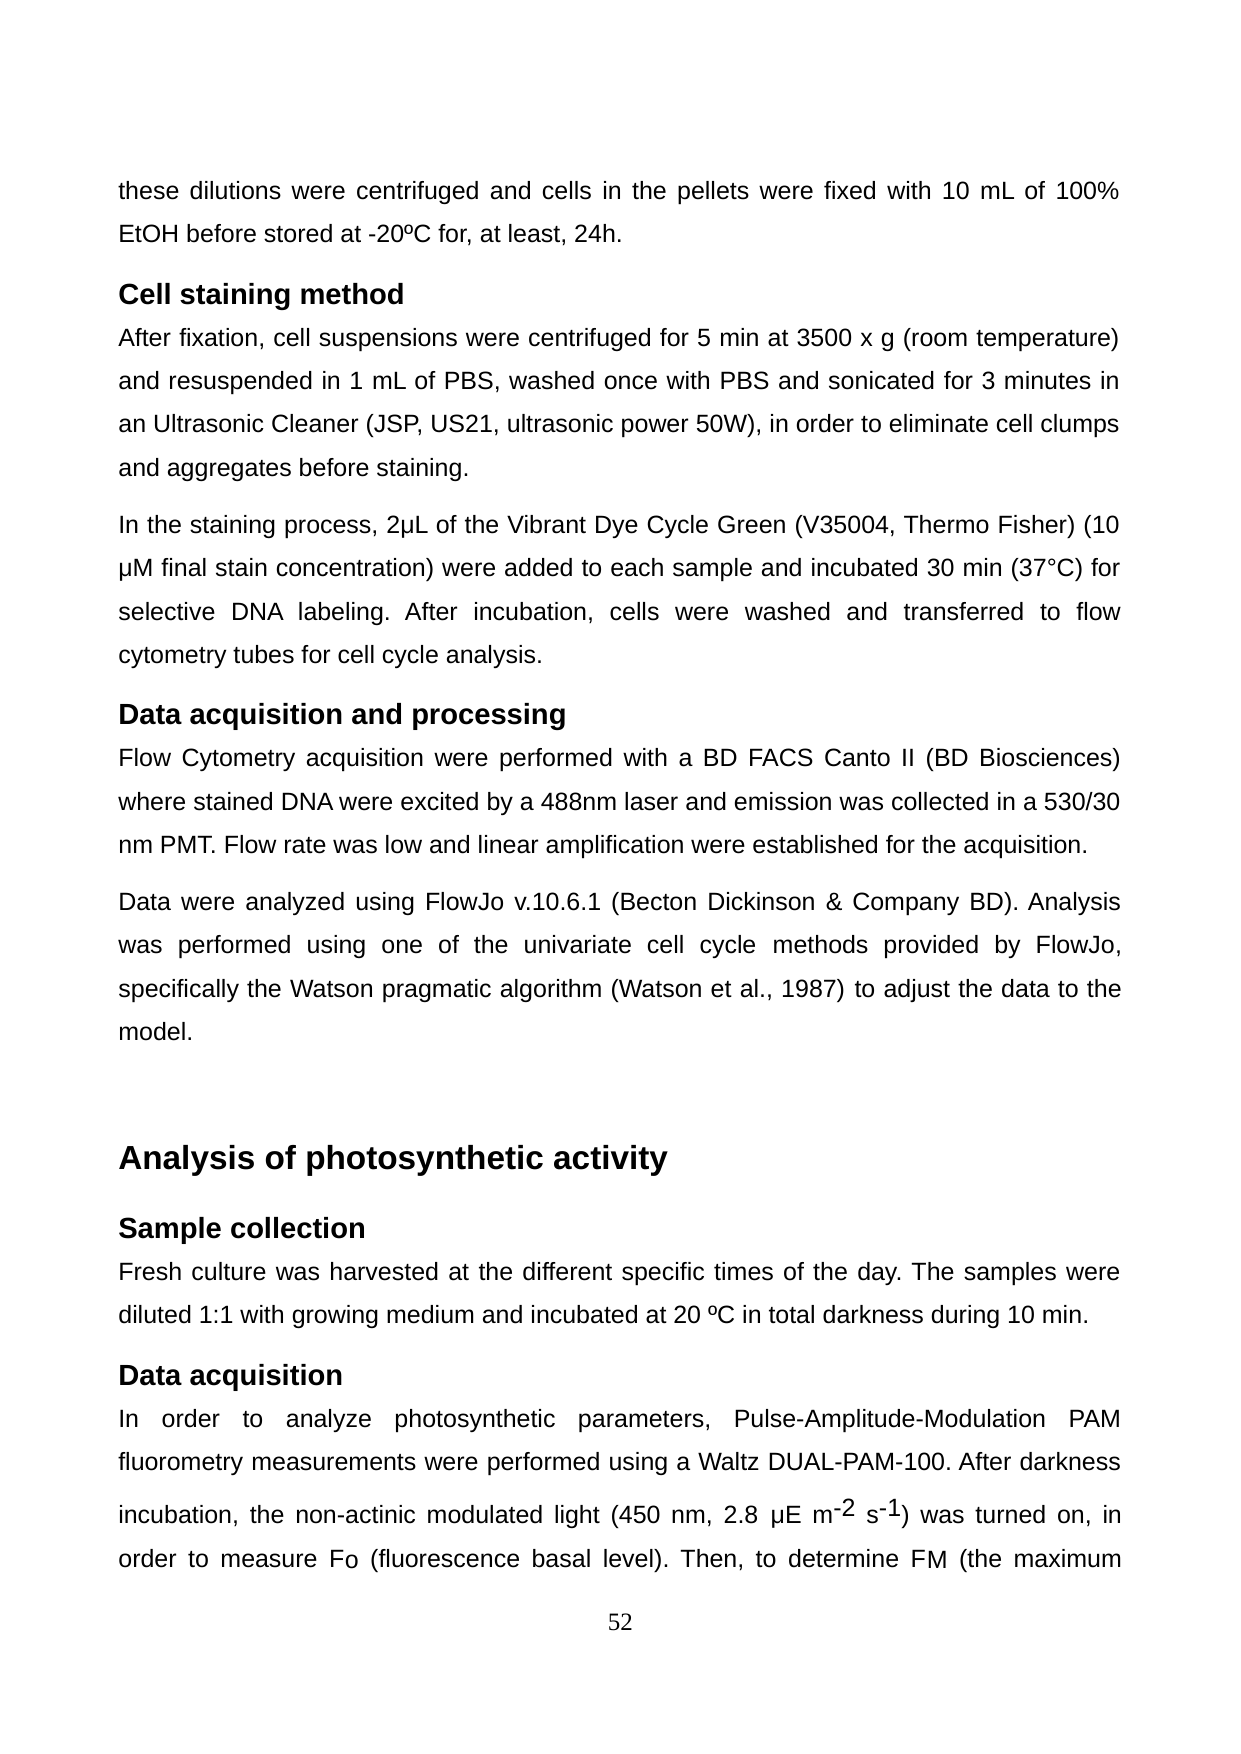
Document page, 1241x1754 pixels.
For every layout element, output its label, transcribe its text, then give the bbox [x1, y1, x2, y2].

subtitle Sample collection [118, 1211, 1122, 1244]
text Fresh culture was harvested at the different specific times of the day. The samples were diluted 1:1 with growing medium and incubated at 20 ºC in total darkness during 10 min. [118, 1257, 1122, 1328]
subtitle Analysis of photosynthetic activity [118, 1138, 1122, 1177]
text In the staining process, 2μL of the Vibrant Dye Cycle Green (V35004, Thermo Fisher) (10 μM final stain concentration) were added to each sample and incubated 30 min (37°C) for selective DNA labeling. After incubation, cells were washed and transferred to ﬂow cytometry tubes for cell cycle analysis. [118, 510, 1122, 668]
text Flow Cytometry acquisition were performed with a BD FACS Canto II (BD Biosciences) where stained DNA were excited by a 488nm laser and emission was collected in a 530/30 nm PMT. Flow rate was low and linear amplification were established for the acquisition. [118, 743, 1122, 858]
text After fixation, cell suspensions were centrifuged for 5 min at 3500 x g (room temperature) and resuspended in 1 mL of PBS, washed once with PBS and sonicated for 3 minutes in an Ultrasonic Cleaner (JSP, US21, ultrasonic power 50W), in order to eliminate cell clumps and aggregates before staining. [118, 323, 1122, 481]
text Data were analyzed using FlowJo v.10.6.1 (Becton Dickinson & Company BD). Analysis was performed using one of the univariate cell cycle methods provided by FlowJo, specifically the Watson pragmatic algorithm (Watson et al., 1987)⁠ to adjust the data to the model. [118, 887, 1122, 1046]
subtitle Data acquisition and processing [118, 697, 1122, 731]
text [118, 1403, 1122, 1574]
subtitle Data acquisition [118, 1357, 1122, 1391]
subtitle Cell staining method [118, 277, 1122, 311]
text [118, 176, 1122, 248]
